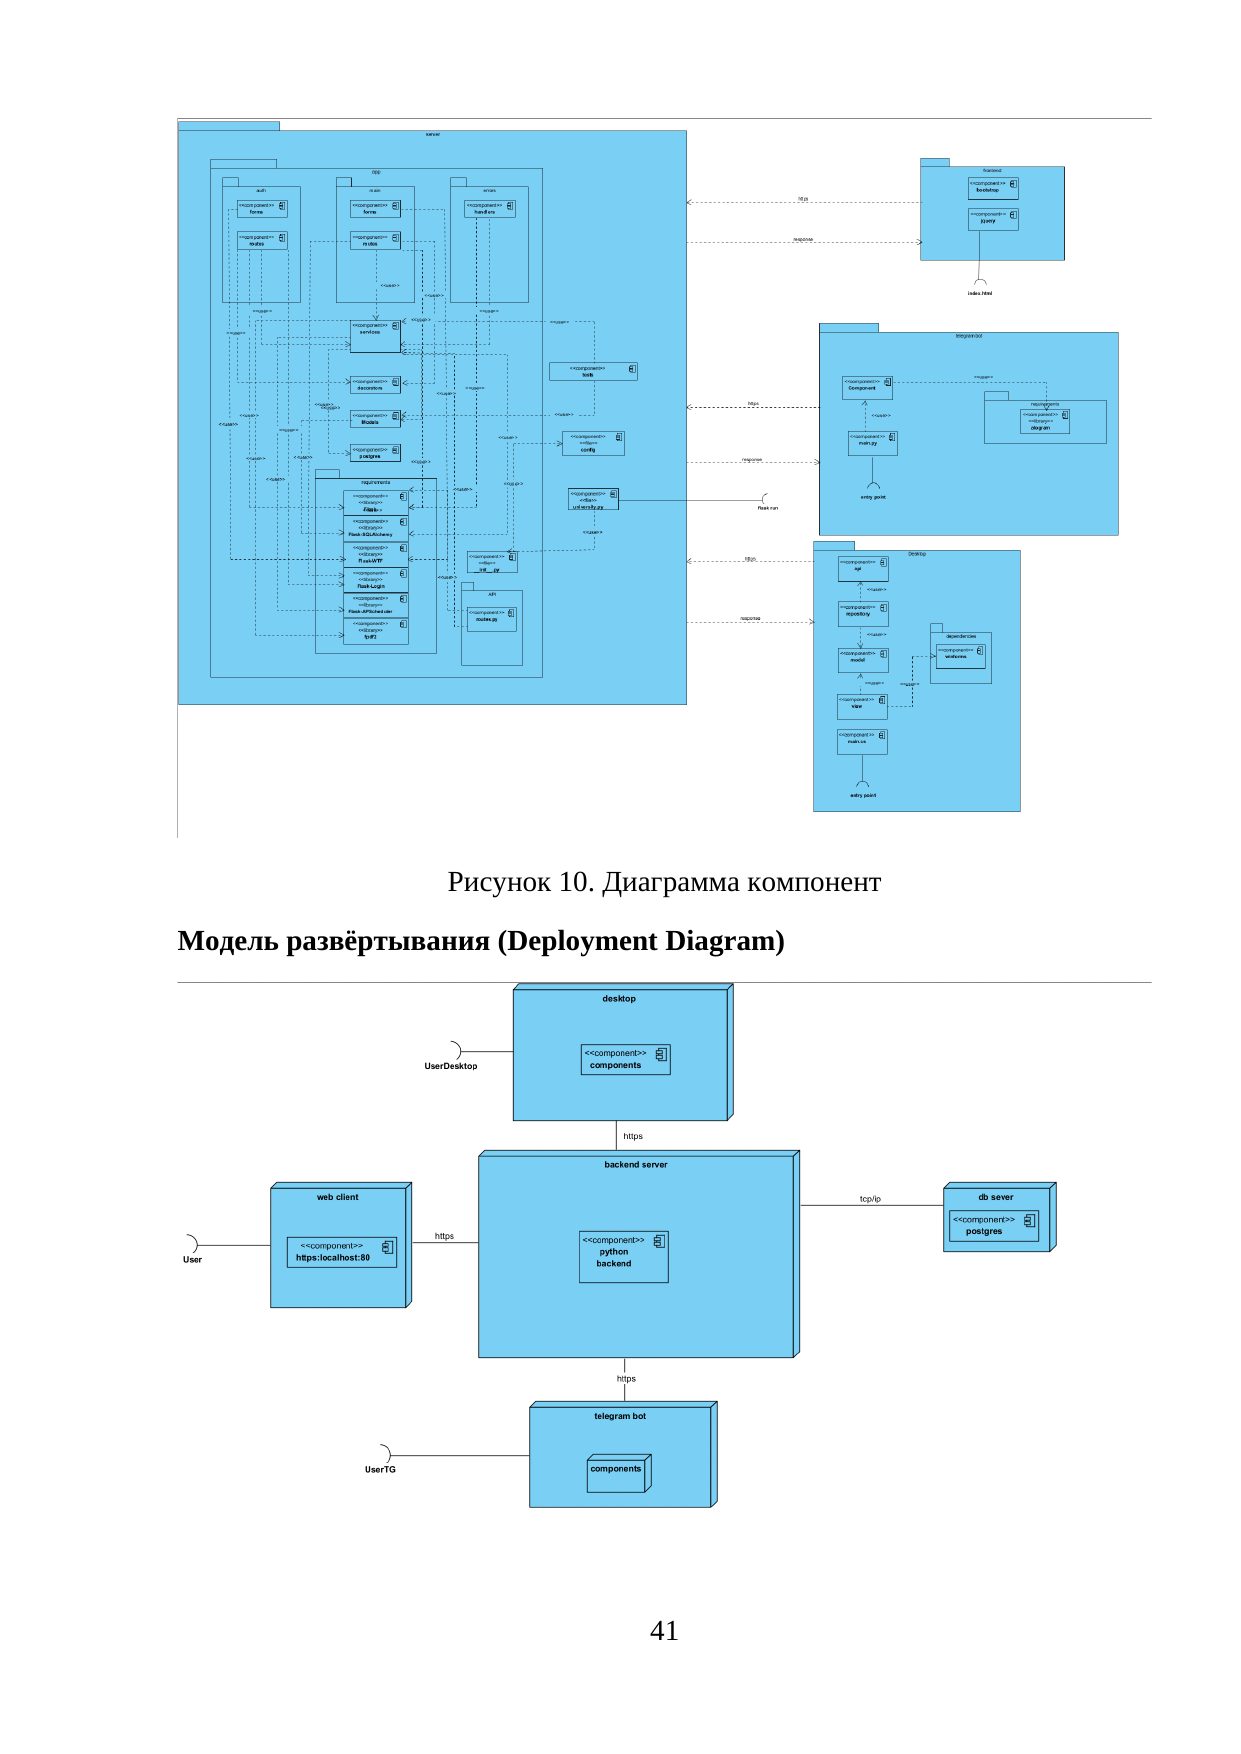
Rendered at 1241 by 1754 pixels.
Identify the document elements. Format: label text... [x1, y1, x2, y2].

text Рисунок 10. Диаграмма компонент [177, 864, 1152, 897]
picture [177, 982, 1152, 1572]
text Модель развёртывания (Deployment Diagram) [177, 923, 1152, 957]
picture [177, 118, 1152, 838]
